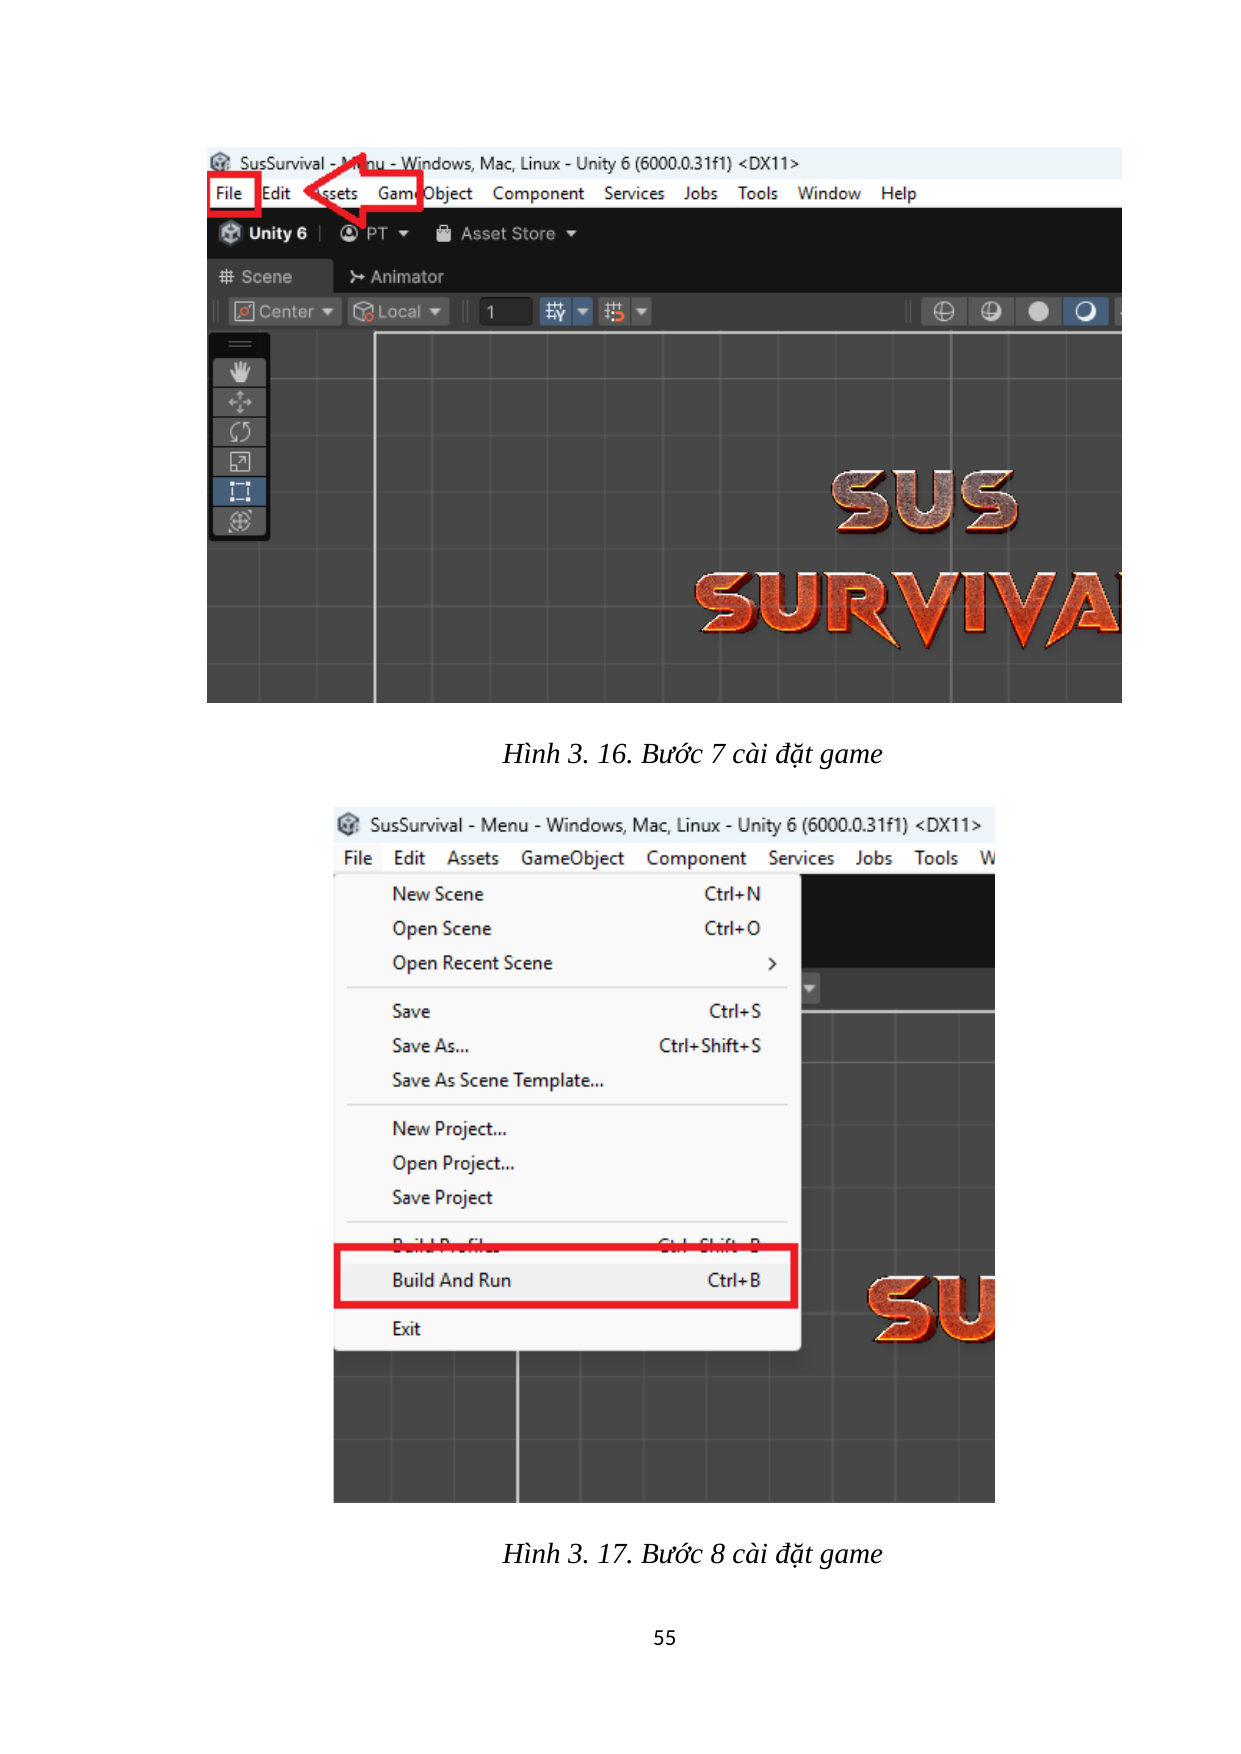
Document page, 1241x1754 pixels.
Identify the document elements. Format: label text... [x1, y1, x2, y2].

text Hình 3. 16. Bước 7 cài đặt game [207, 736, 1122, 770]
picture [207, 147, 1122, 703]
picture [333, 807, 995, 1503]
text Hình 3. 17. Bước 8 cài đặt game [207, 1536, 1122, 1569]
